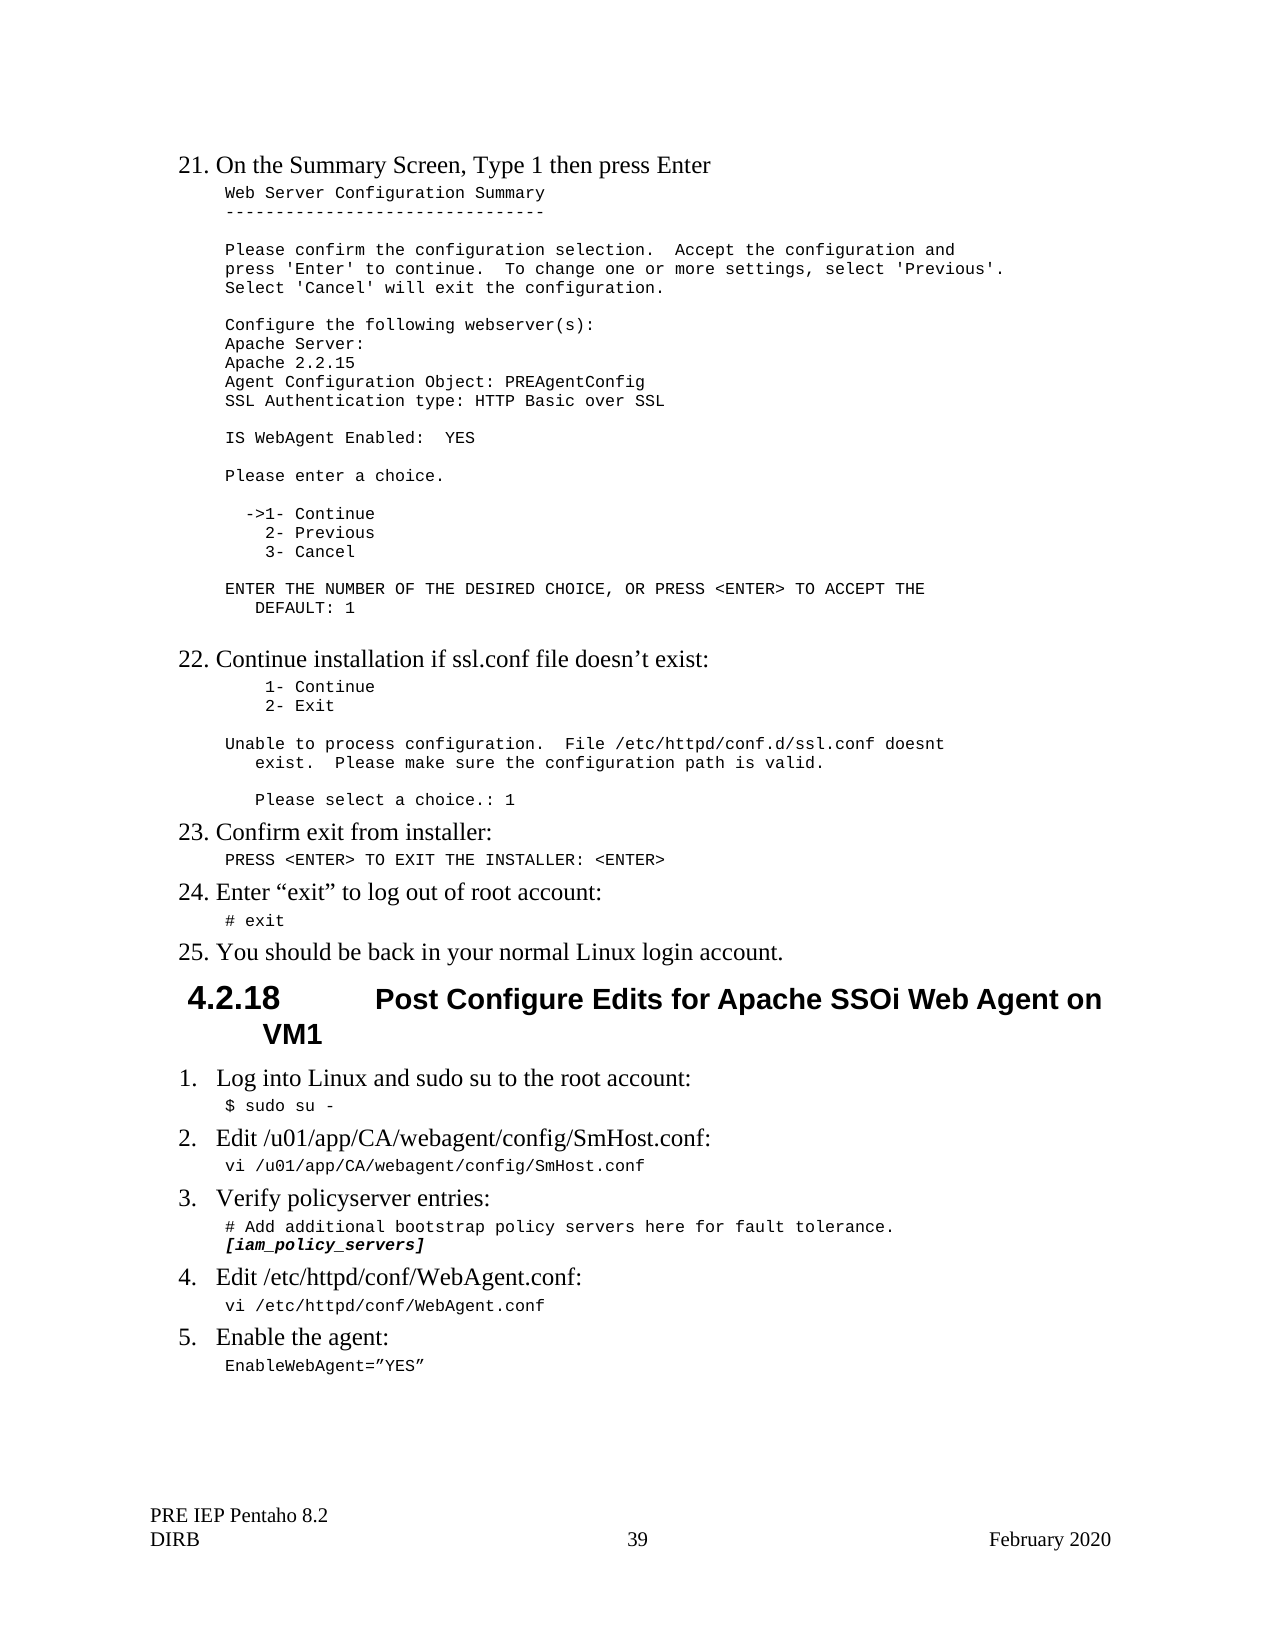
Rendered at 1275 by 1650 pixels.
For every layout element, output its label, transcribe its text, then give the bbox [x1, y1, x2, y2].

list press 'Enter' to continue. To change one or more settings, select 'Previous'. [225, 260, 1125, 279]
text Verify policyserver entries: [178, 1183, 1125, 1212]
list 1- Continue [225, 679, 1125, 698]
list Apache 2.2.15 [225, 355, 1125, 373]
list 2- Exit [225, 698, 1125, 716]
list vi /etc/httpd/conf/WebAgent.conf [225, 1297, 1125, 1316]
list Please confirm the configuration selection. Accept the configuration and [225, 242, 1125, 260]
list Select 'Cancel' will exit the configuration. [225, 279, 1125, 298]
list # exit [225, 912, 1125, 931]
list Unable to process configuration. File /etc/httpd/conf.d/ssl.conf doesnt [225, 735, 1125, 754]
list # Add additional bootstrap policy servers here for fault tolerance. [225, 1218, 1125, 1237]
list Web Server Configuration Summary [225, 185, 1125, 204]
list ->1- Continue [225, 506, 1125, 524]
text On the Summary Screen, Type 1 then press Enter [178, 150, 1125, 179]
list Log into Linux and sudo su to the root account: [178, 1063, 1125, 1092]
text Confirm exit from installer: [178, 817, 1125, 846]
list -------------------------------- [225, 204, 1125, 223]
list 2- Previous [225, 524, 1125, 543]
list vi /u01/app/CA/webagent/config/SmHost.conf [225, 1158, 1125, 1177]
list exist. Please make sure the configuration path is valid. [225, 754, 1125, 773]
text Enter “exit” to log out of root account: [178, 877, 1125, 906]
list DEFAULT: 1 [225, 600, 1125, 619]
text Edit /u01/app/CA/webagent/config/SmHost.conf: [178, 1123, 1125, 1152]
list Please select a choice.: 1 [225, 792, 1125, 811]
list PRESS <ENTER> TO EXIT THE INSTALLER: <ENTER> [225, 852, 1125, 871]
text Edit /etc/httpd/conf/WebAgent.conf: [178, 1262, 1125, 1291]
list $ sudo su - [225, 1098, 1125, 1117]
subtitle Post Configure Edits for Apache SSOi Web Agent on VM1 [187, 978, 1125, 1050]
list Apache Server: [225, 336, 1125, 355]
list Agent Configuration Object: PREAgentConfig [225, 373, 1125, 392]
list [iam_policy_servers] [225, 1237, 1125, 1256]
text Enable the agent: [178, 1322, 1125, 1351]
list EnableWebAgent=”YES” [225, 1357, 1125, 1376]
list 3- Cancel [225, 543, 1125, 562]
list SSL Authentication type: HTTP Basic over SSL [225, 392, 1125, 411]
text Continue installation if ssl.conf file doesn’t exist: [178, 644, 1125, 672]
text You should be back in your normal Linux login account. [178, 937, 1125, 966]
list Configure the following webserver(s): [225, 317, 1125, 336]
list Please enter a choice. [225, 468, 1125, 487]
list ENTER THE NUMBER OF THE DESIRED CHOICE, OR PRESS <ENTER> TO ACCEPT THE [225, 581, 1125, 600]
list IS WebAgent Enabled: YES [225, 430, 1125, 449]
